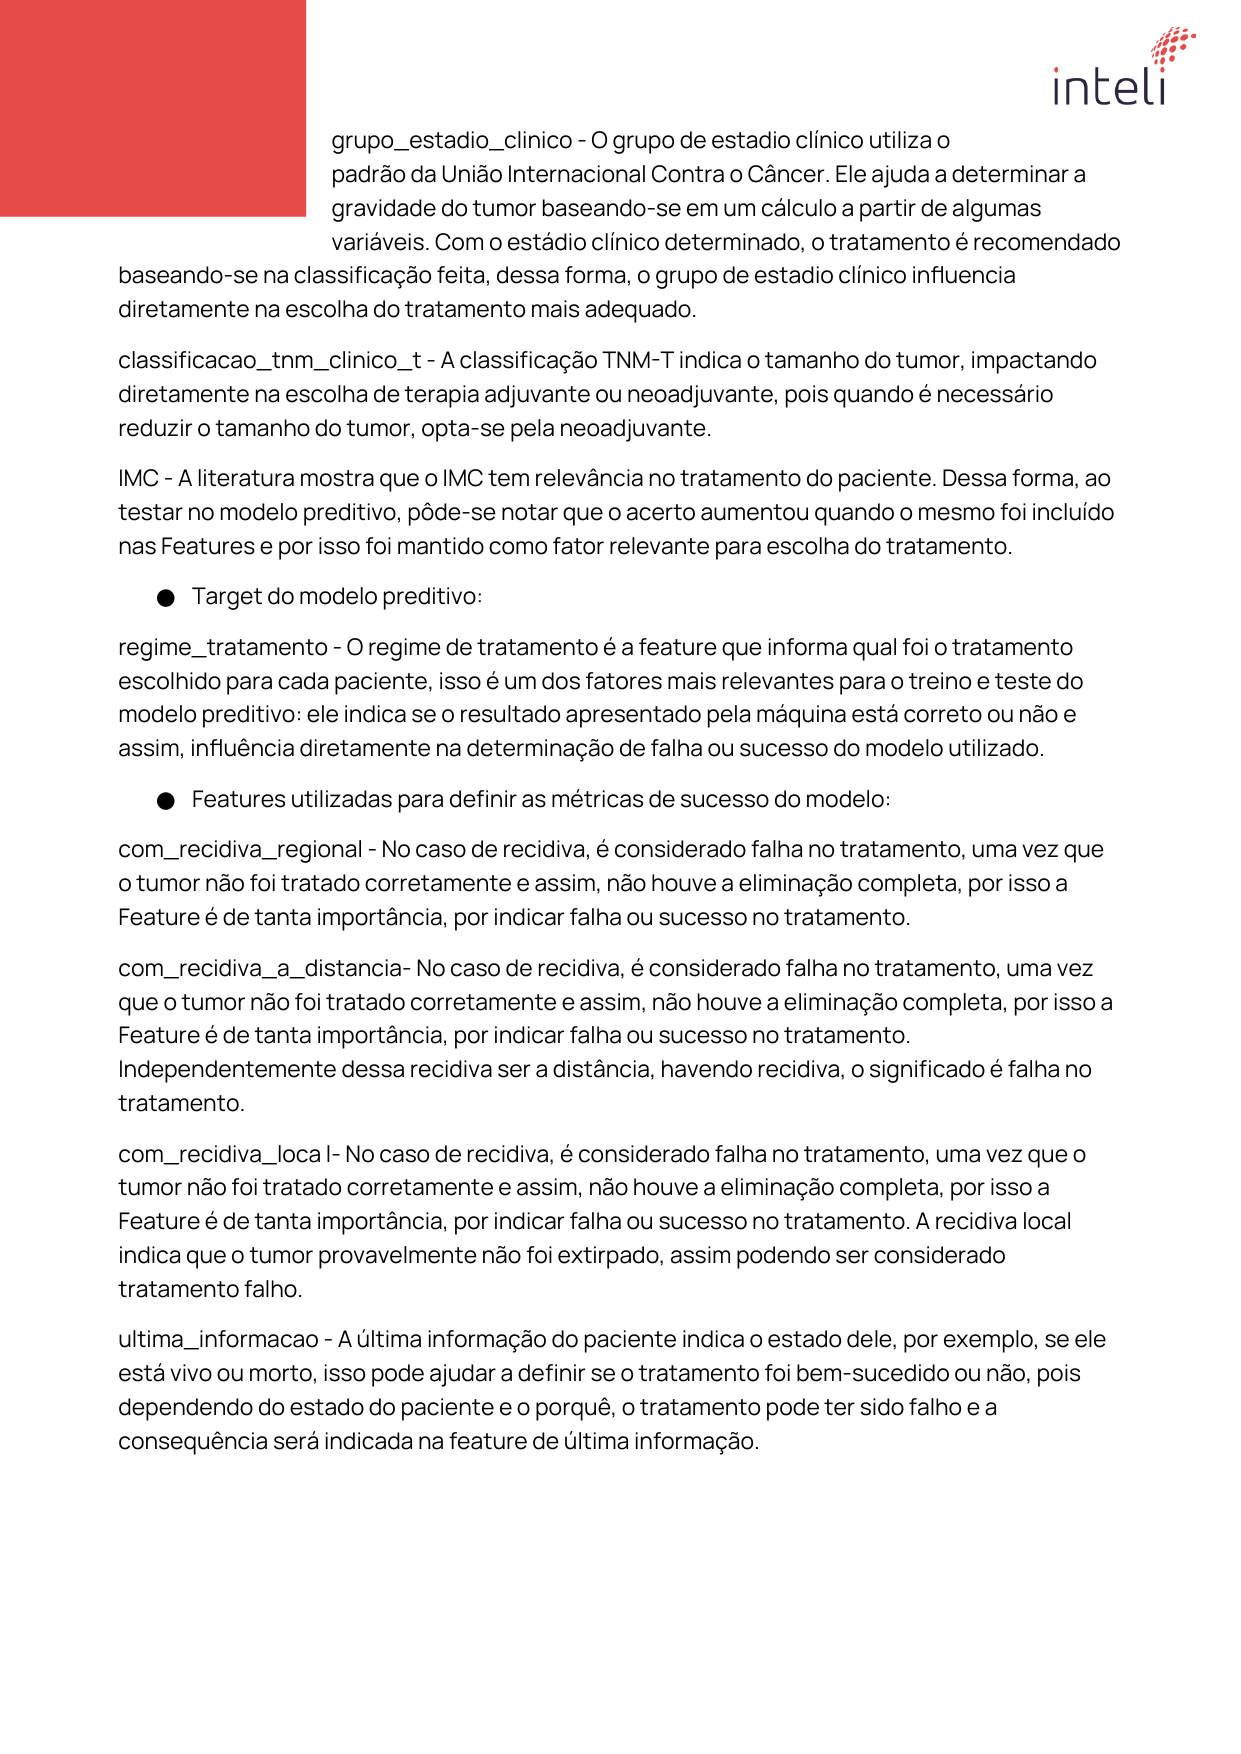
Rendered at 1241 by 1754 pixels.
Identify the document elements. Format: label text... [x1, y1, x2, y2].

text regime_tratamento - O regime de tratamento é a feature que informa qual foi o tratamento escolhido para cada paciente, isso é um dos fatores mais relevantes para o treino e teste do modelo preditivo: ele indica se o resultado apresentado pela máquina está correto ou não e assim, influência diretamente na determinação de falha ou sucesso do modelo utilizado. [118, 631, 1122, 764]
text com_recidiva_a_distancia- No caso de recidiva, é considerado falha no tratamento, uma vez que o tumor não foi tratado corretamente e assim, não houve a eliminação completa, por isso a Feature é de tanta importância, por indicar falha ou sucesso no tratamento. Independentemente dessa recidiva ser a distância, havendo recidiva, o significado é falha no tratamento. [118, 952, 1122, 1118]
text grupo_estadio_clinico - O grupo de estadio clínico utiliza o padrão da União Internacional Contra o Câncer. Ele ajuda a determinar a gravidade do tumor baseando-se em um cálculo a partir de algumas variáveis. Com o estádio clínico determinado, o tratamento é recomendado baseando-se na classificação feita, dessa forma, o grupo de estadio clínico influencia diretamente na escolha do tratamento mais adequado. [118, 124, 1122, 324]
text com_recidiva_regional - No caso de recidiva, é considerado falha no tratamento, uma vez que o tumor não foi tratado corretamente e assim, não houve a eliminação completa, por isso a Feature é de tanta importância, por indicar falha ou sucesso no tratamento. [118, 833, 1122, 932]
text ultima_informacao - A última informação do paciente indica o estado dele, por exemplo, se ele está vivo ou morto, isso pode ajudar a definir se o tratamento foi bem-sucedido ou não, pois dependendo do estado do paciente e o porquê, o tratamento pode ter sido falho e a consequência será indicada na feature de última informação. [118, 1323, 1122, 1456]
list Target do modelo preditivo: [156, 580, 1122, 612]
text IMC - A literatura mostra que o IMC tem relevância no tratamento do paciente. Dessa forma, ao testar no modelo preditivo, pôde-se notar que o acerto aumentou quando o mesmo foi incluído nas Features e por isso foi mantido como fator relevante para escolha do tratamento. [118, 462, 1122, 561]
text classificacao_tnm_clinico_t - A classificação TNM-T indica o tamanho do tumor, impactando diretamente na escolha de terapia adjuvante ou neoadjuvante, pois quando é necessário reduzir o tamanho do tumor, opta-se pela neoadjuvante. [118, 344, 1122, 443]
picture [0, 0, 307, 217]
picture [1054, 27, 1197, 105]
list Features utilizadas para definir as métricas de sucesso do modelo: [156, 783, 1122, 814]
text com_recidiva_loca l- No caso de recidiva, é considerado falha no tratamento, uma vez que o tumor não foi tratado corretamente e assim, não houve a eliminação completa, por isso a Feature é de tanta importância, por indicar falha ou sucesso no tratamento. A recidiva local indica que o tumor provavelmente não foi extirpado, assim podendo ser considerado tratamento falho. [118, 1137, 1122, 1304]
